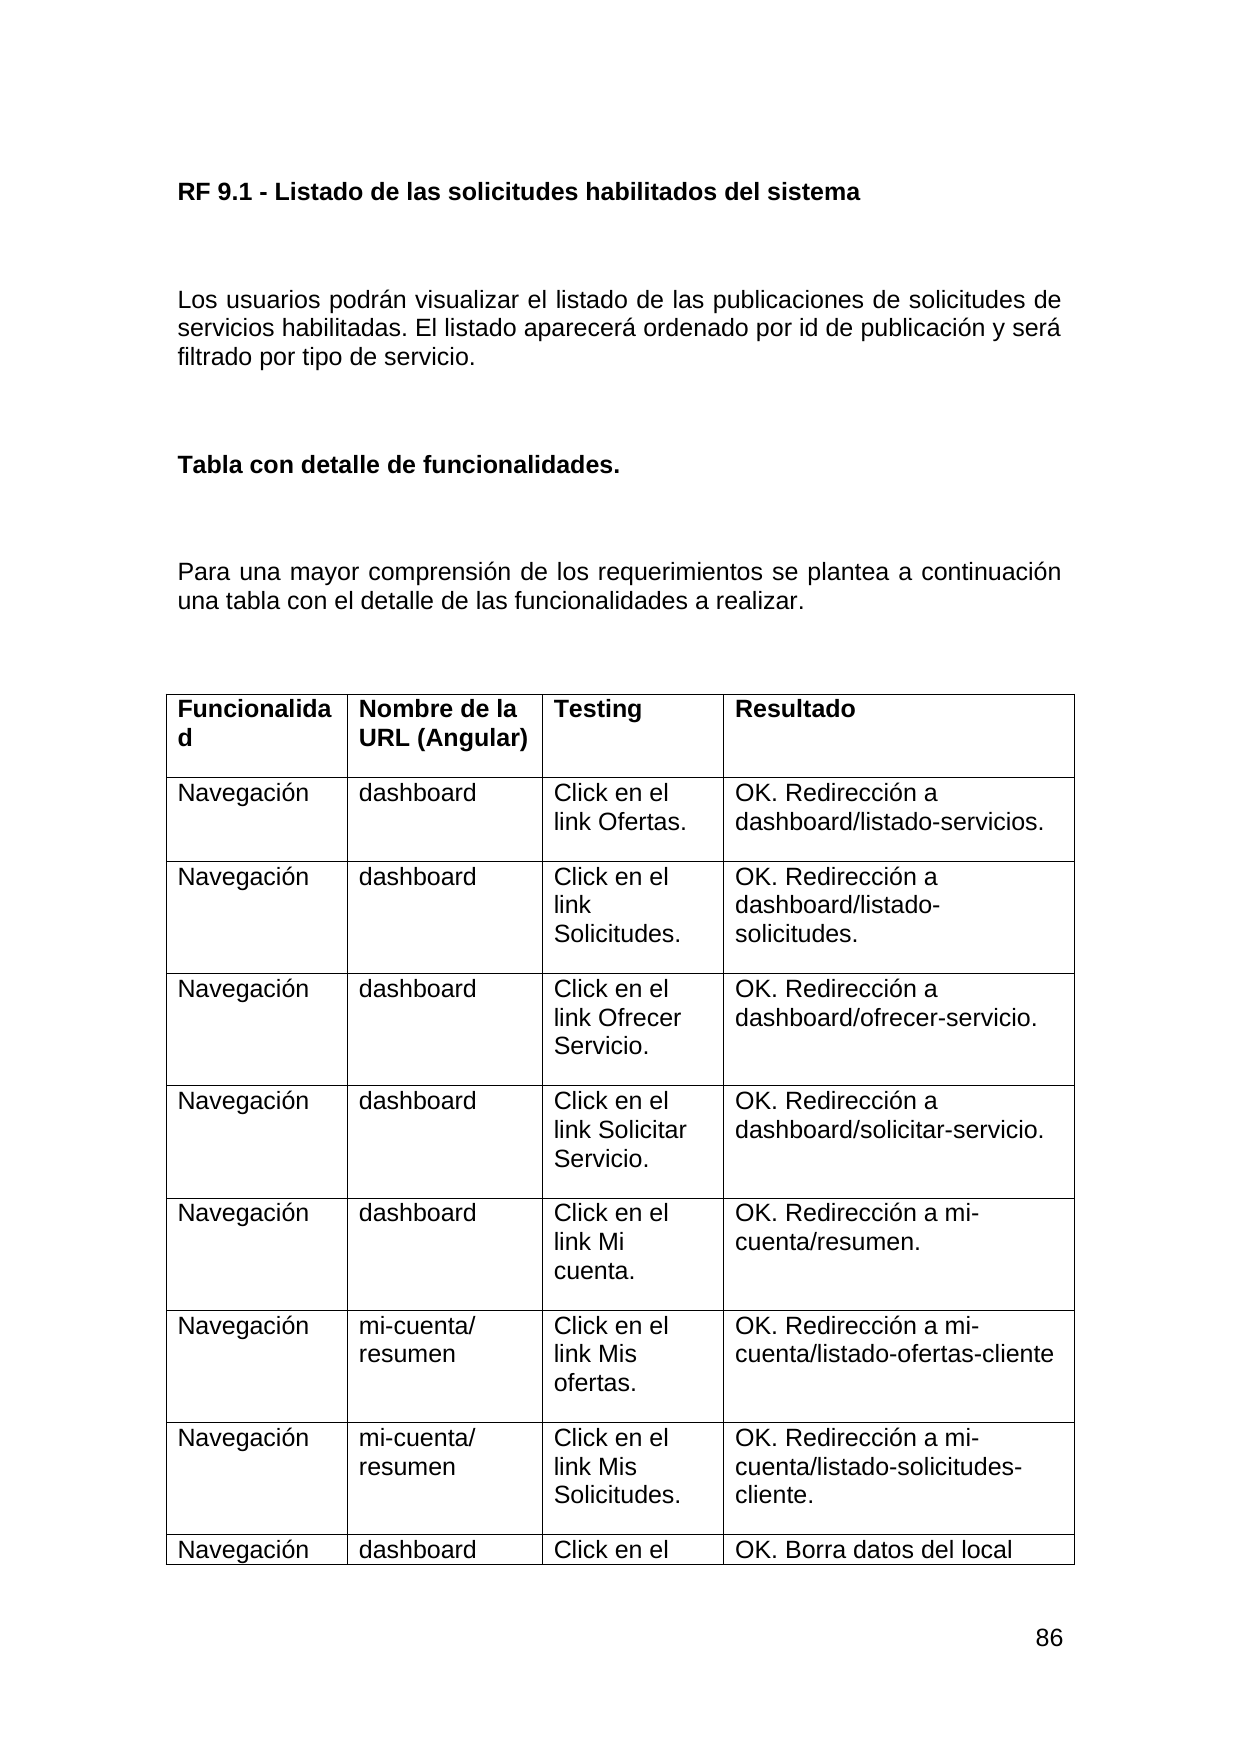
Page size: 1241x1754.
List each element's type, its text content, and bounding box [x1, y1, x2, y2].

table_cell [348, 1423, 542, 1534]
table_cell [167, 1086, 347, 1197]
text Tabla con detalle de funcionalidades. [177, 450, 1063, 478]
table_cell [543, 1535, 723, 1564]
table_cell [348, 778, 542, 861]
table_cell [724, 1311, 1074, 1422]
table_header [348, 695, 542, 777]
text Los usuarios podrán visualizar el listado de las publicaciones de solicitudes de servicios habilitadas. El listado aparecerá ordenado por id de publicación y será filtrado por tipo de servicio. [177, 285, 1063, 371]
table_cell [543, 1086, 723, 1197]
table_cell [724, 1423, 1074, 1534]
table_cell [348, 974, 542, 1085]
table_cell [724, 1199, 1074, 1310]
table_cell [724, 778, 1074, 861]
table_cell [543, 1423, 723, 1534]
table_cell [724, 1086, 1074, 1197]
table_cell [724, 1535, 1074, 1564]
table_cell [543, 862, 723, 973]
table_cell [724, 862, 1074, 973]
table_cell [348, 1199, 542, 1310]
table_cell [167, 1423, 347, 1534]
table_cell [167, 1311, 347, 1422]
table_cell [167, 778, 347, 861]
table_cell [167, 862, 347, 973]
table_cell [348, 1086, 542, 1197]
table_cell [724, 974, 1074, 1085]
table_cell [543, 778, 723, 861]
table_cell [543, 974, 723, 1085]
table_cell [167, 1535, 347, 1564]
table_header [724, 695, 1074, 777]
text RF 9.1 - Listado de las solicitudes habilitados del sistema [177, 177, 1063, 206]
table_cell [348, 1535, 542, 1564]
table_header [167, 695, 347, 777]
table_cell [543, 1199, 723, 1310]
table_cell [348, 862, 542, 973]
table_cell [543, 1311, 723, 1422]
text Para una mayor comprensión de los requerimientos se plantea a continuación una tabla con el detalle de las funcionalidades a realizar. [177, 557, 1063, 615]
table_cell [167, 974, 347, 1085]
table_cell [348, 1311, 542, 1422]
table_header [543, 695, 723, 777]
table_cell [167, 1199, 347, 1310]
